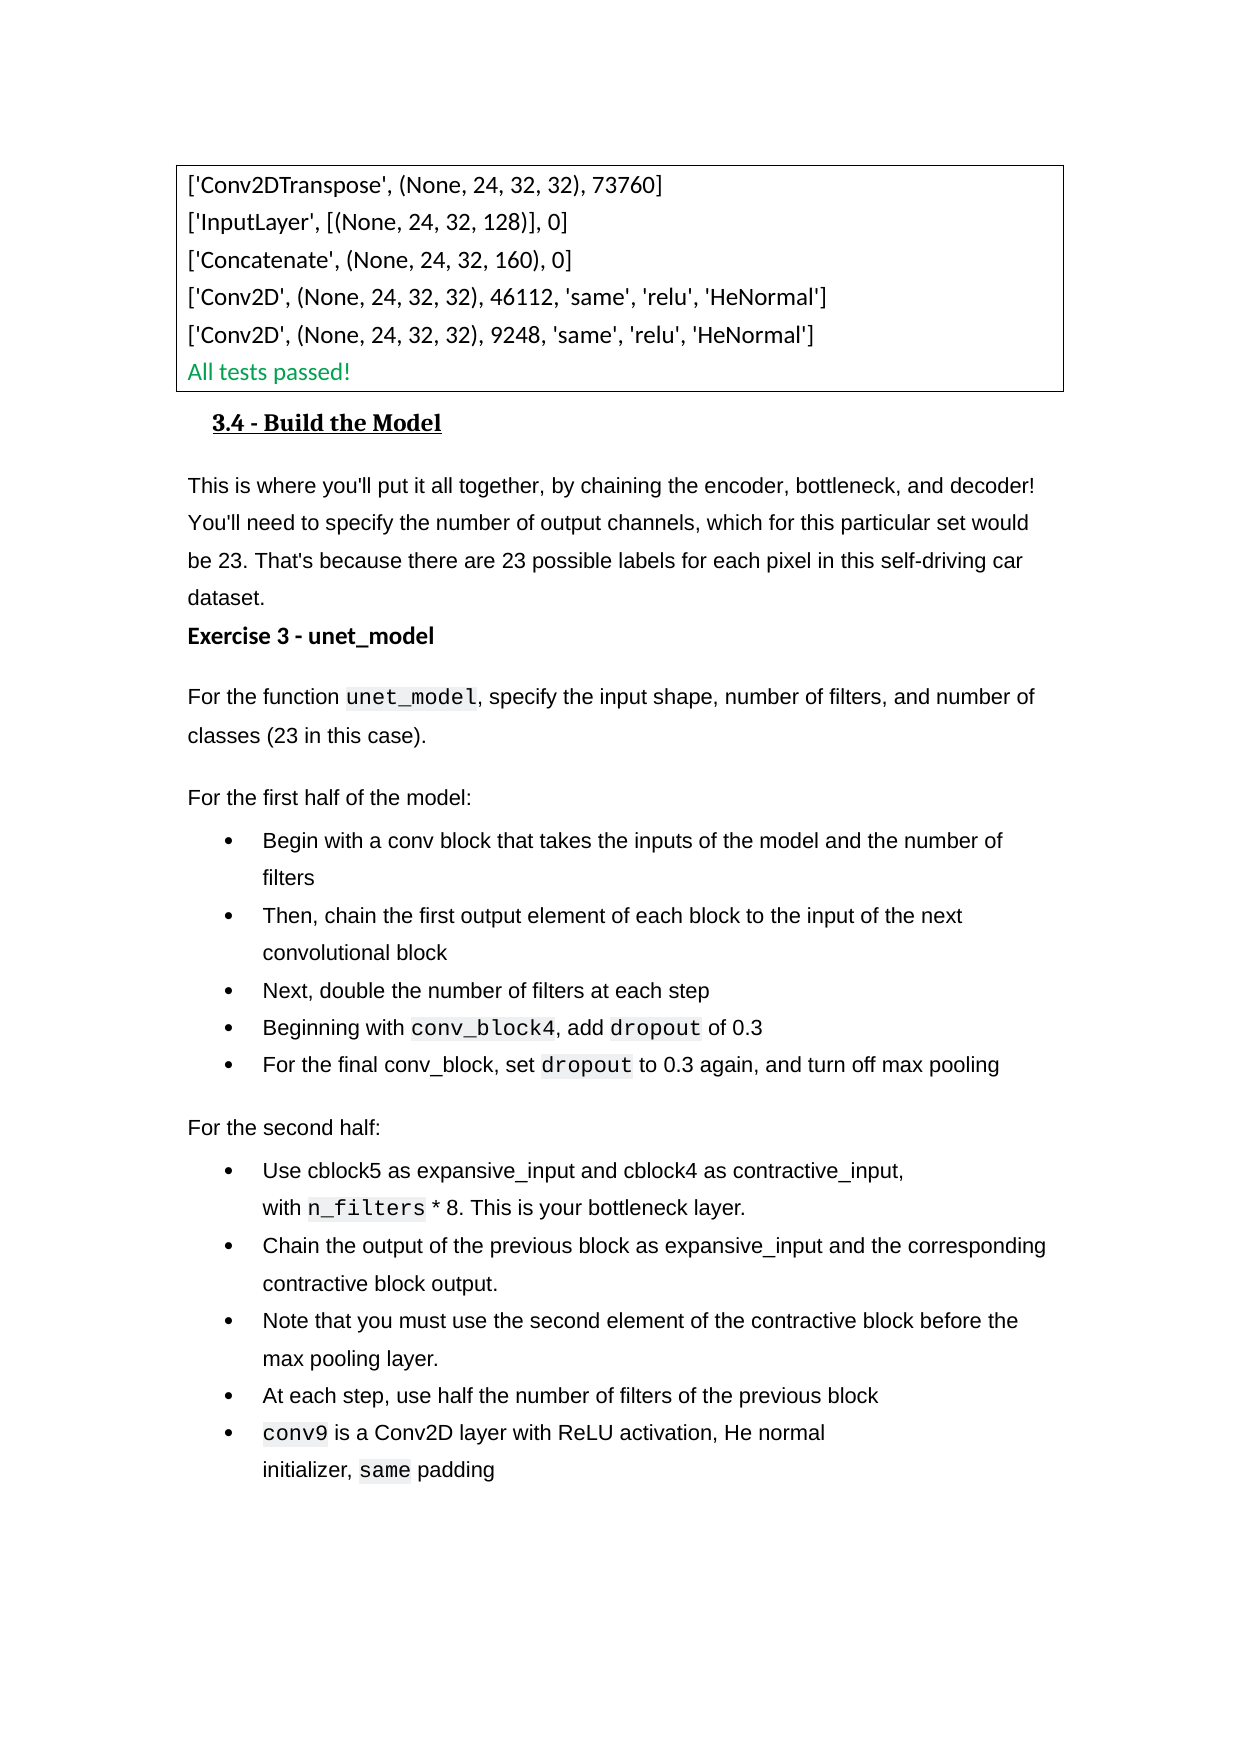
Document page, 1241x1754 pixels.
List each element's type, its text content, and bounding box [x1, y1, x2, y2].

list Then, chain the first output element of each block to the input of the next convolutional block [225, 897, 1053, 972]
list Next, double the number of filters at each step [225, 972, 1053, 1009]
list At each step, use half the number of filters of the previous block [225, 1377, 1053, 1414]
text For the first half of the model: [187, 779, 1053, 817]
subtitle 3.4 - Build the Model [212, 404, 1053, 442]
text This is where you'll put it all together, by chaining the encoder, bottleneck, and decoder! You'll need to specify the number of output channels, which for this particular set would be 23. That's because there are 23 possible labels for each pixel in this self-driving car dataset. [187, 467, 1053, 617]
list Note that you must use the second element of the contractive block before the max pooling layer. [225, 1302, 1053, 1377]
text Exercise 3 - unet_model [187, 617, 1053, 654]
text For the second half: [187, 1109, 1053, 1147]
list Begin with a conv block that takes the inputs of the model and the number of filters [225, 822, 1053, 897]
list Beginning with conv_block4, add dropout of 0.3 [225, 1009, 1053, 1047]
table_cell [177, 166, 1063, 391]
text For the function unet_model, specify the input shape, number of filters, and number of classes (23 in this case). [187, 679, 1053, 754]
list conv9 is a Conv2D layer with ReLU activation, He normal initializer, same padding [225, 1414, 1053, 1489]
list Chain the output of the previous block as expansive_input and the corresponding contractive block output. [225, 1227, 1053, 1302]
list Use cblock5 as expansive_input and cblock4 as contractive_input, with n_filters * 8. This is your bottleneck layer. [225, 1152, 1053, 1227]
list For the final conv_block, set dropout to 0.3 again, and turn off max pooling [225, 1047, 1053, 1084]
